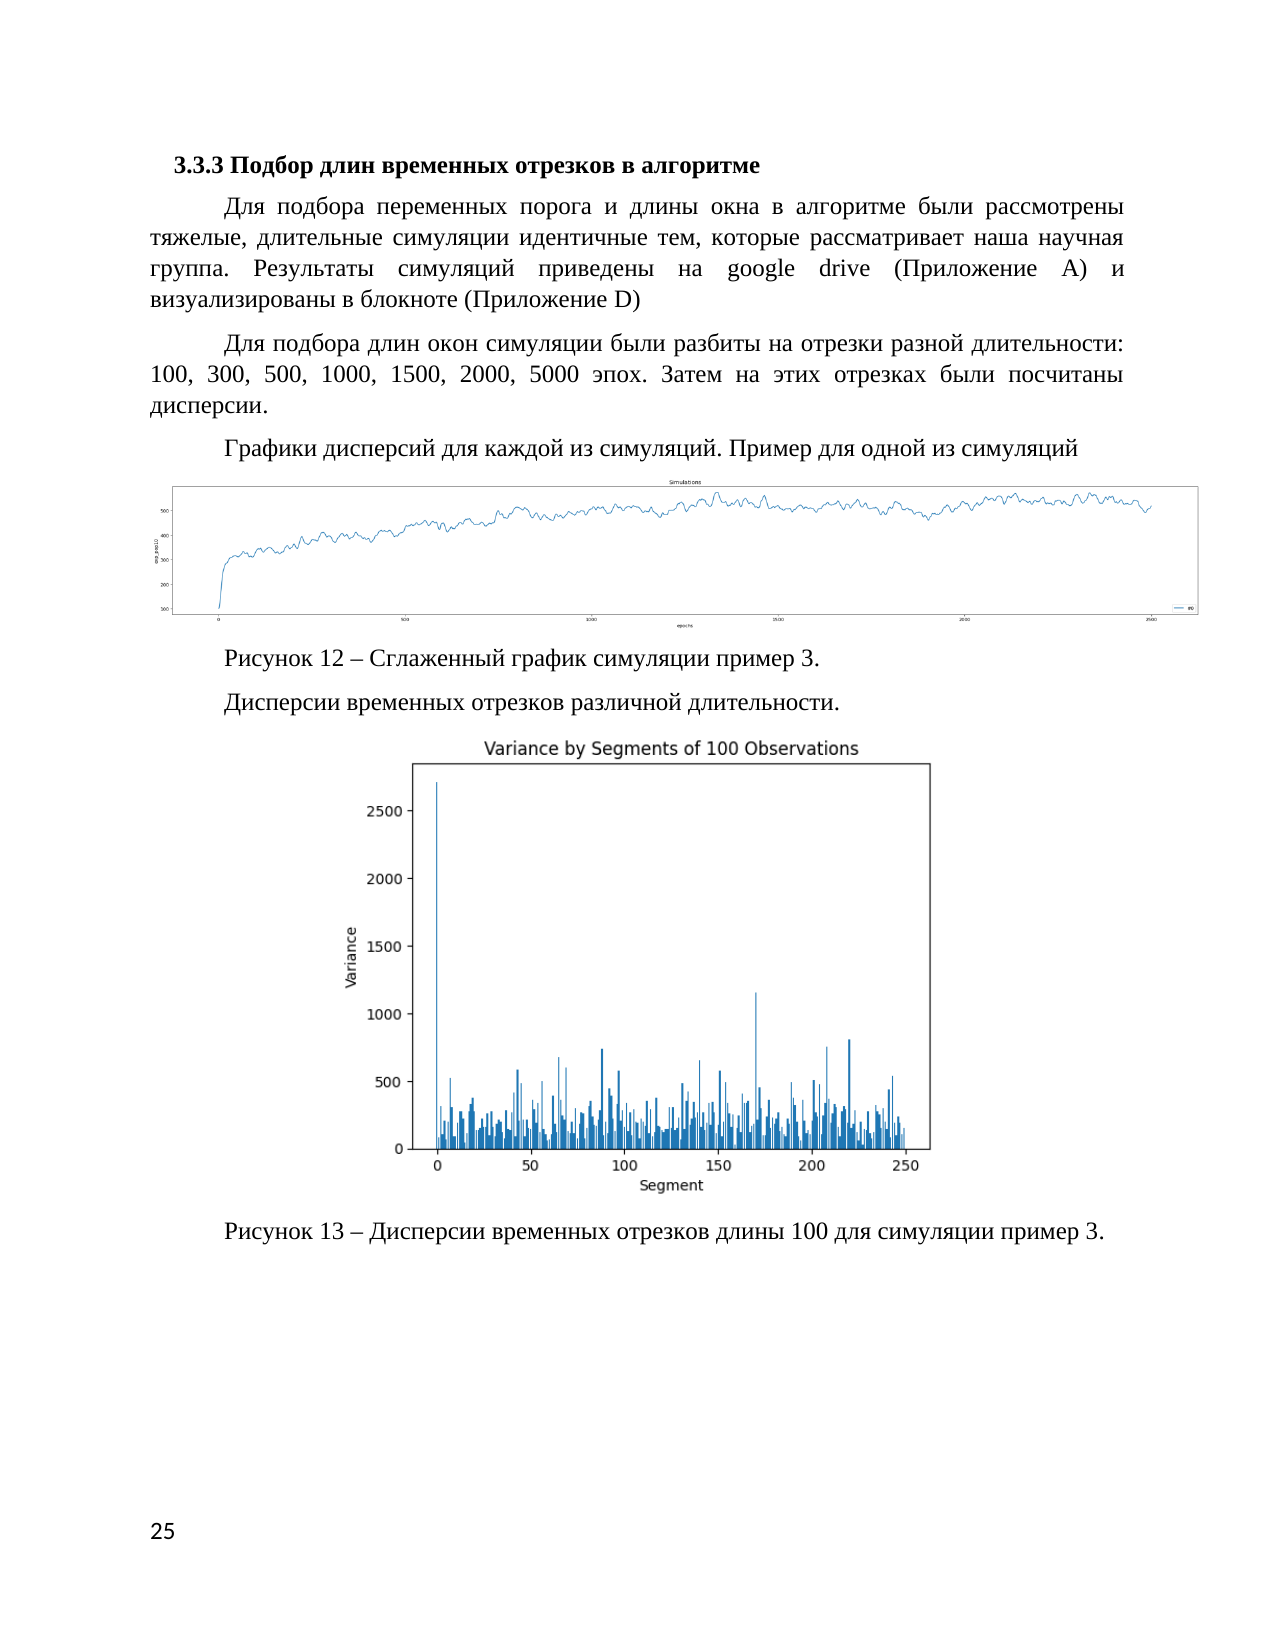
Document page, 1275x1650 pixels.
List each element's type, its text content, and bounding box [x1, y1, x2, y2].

text Графики дисперсий для каждой из симуляций. Пример для одной из симуляций [150, 433, 1125, 462]
text Дисперсии временных отрезков различной длительности. [150, 687, 1125, 716]
text Для подбора длин окон симуляции были разбиты на отрезки разной длительности: 100, 300, 500, 1000, 1500, 2000, 5000 эпох. Затем на этих отрезках были посчитаны дисперсии. [150, 328, 1125, 419]
text 3.3.3 Подбор длин временных отрезков в алгоритме [174, 150, 1125, 179]
text Для подбора переменных порога и длины окна в алгоритме были рассмотрены тяжелые, длительные симуляции идентичные тем, которые рассматривает наша научная группа. Результаты симуляций приведены на google drive (Приложение А) и визуализированы в блокноте (Приложение D) [150, 191, 1125, 313]
text Рисунок 12 – Сглаженный график симуляции пример 3. [150, 643, 1125, 672]
text Рисунок 13 – Дисперсии временных отрезков длины 100 для симуляции пример 3. [150, 1216, 1125, 1245]
picture [150, 477, 1201, 631]
picture [335, 730, 940, 1204]
